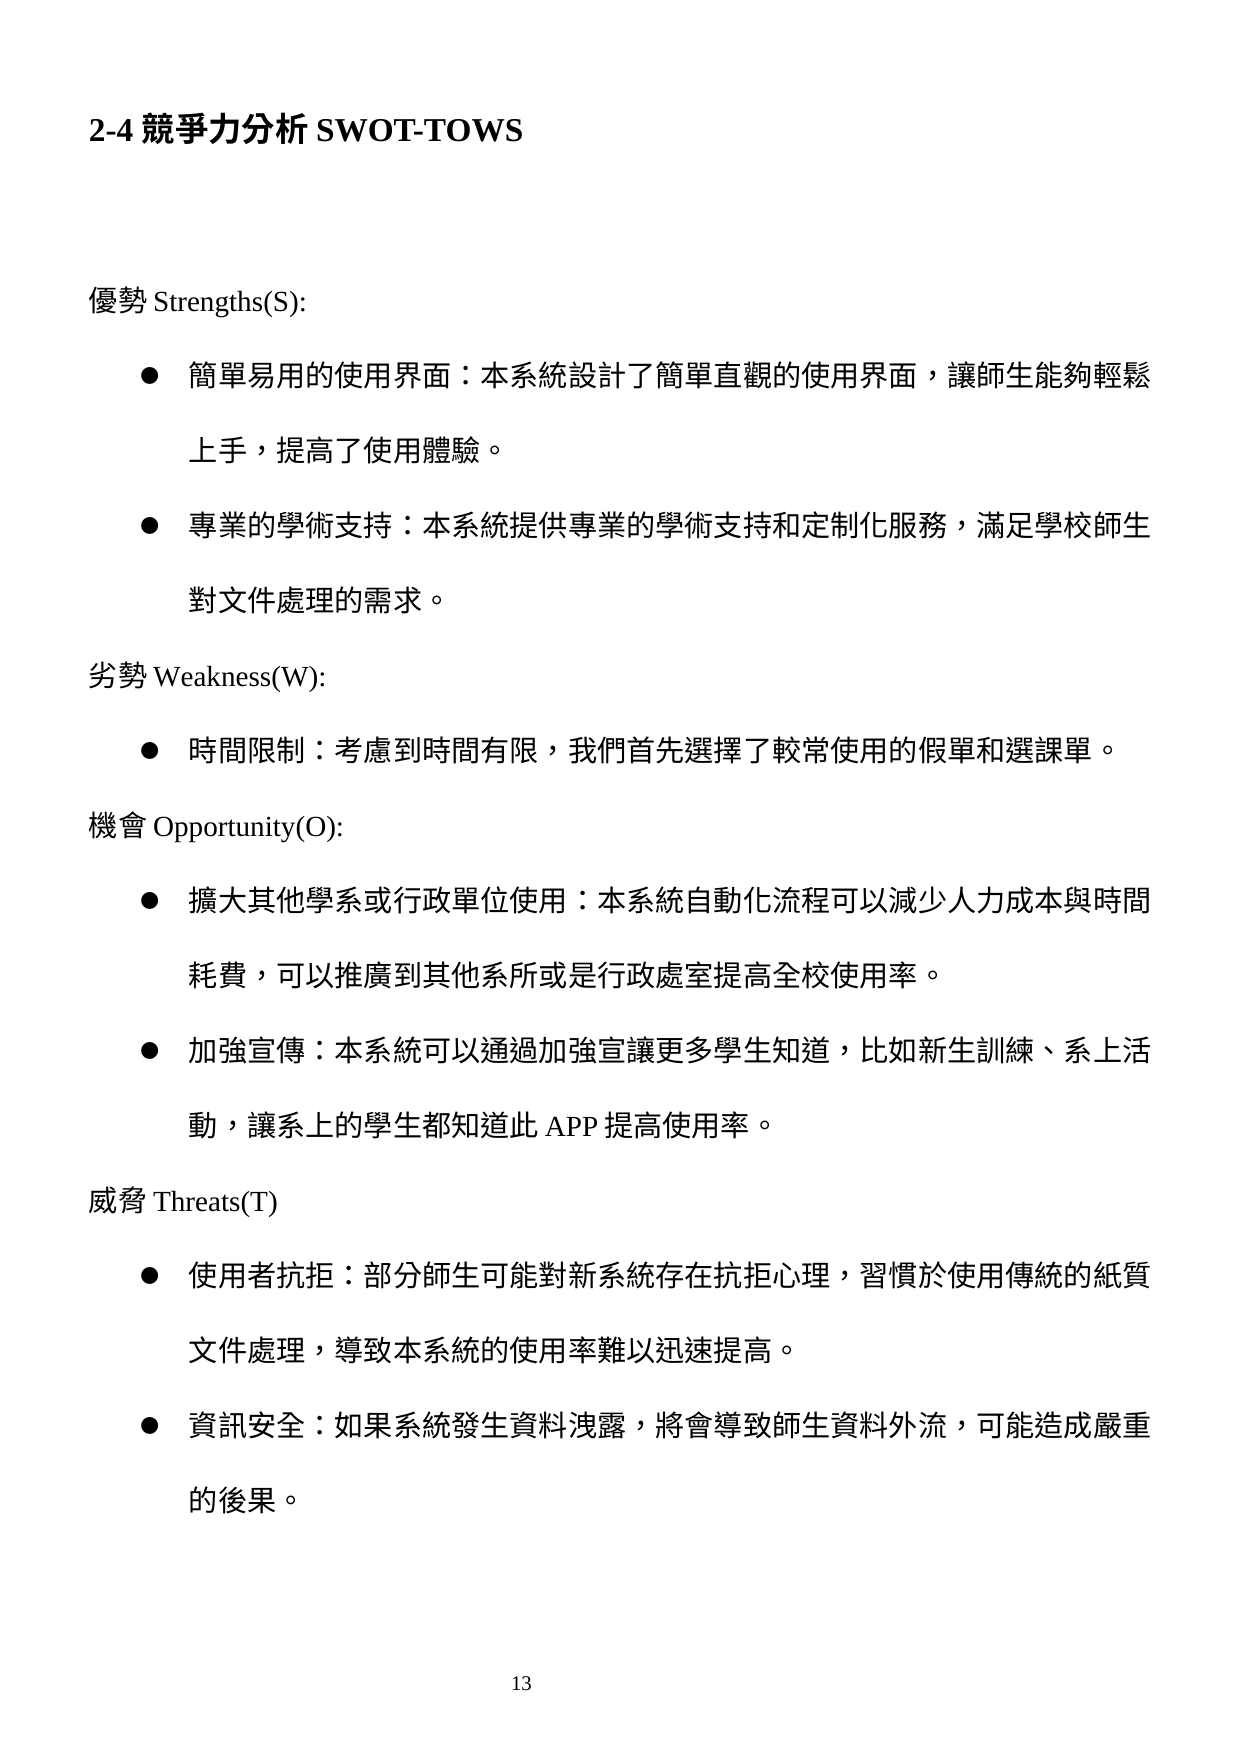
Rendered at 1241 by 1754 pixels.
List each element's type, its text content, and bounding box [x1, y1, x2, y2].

text 機會Opportunity(O): [89, 786, 1152, 861]
list 使用者抗拒：部分師生可能對新系統存在抗拒心理，習慣於使用傳統的紙質文件處理，導致本系統的使用率難以迅速提高。 [139, 1236, 1152, 1386]
list 專業的學術支持：本系統提供專業的學術支持和定制化服務，滿足學校師生對文件處理的需求。 [139, 486, 1152, 636]
list 加強宣傳：本系統可以通過加強宣讓更多學生知道，比如新生訓練、系上活動，讓系上的學生都知道此APP提高使用率。 [139, 1011, 1152, 1161]
text 劣勢Weakness(W): [89, 636, 1152, 711]
list 時間限制：考慮到時間有限，我們首先選擇了較常使用的假單和選課單。 [139, 711, 1152, 786]
text 優勢Strengths(S): [89, 261, 1152, 336]
text 威脅Threats(T) [89, 1161, 1152, 1236]
list 簡單易用的使用界面：本系統設計了簡單直觀的使用界面，讓師生能夠輕鬆上手，提高了使用體驗。 [139, 336, 1152, 486]
list 擴大其他學系或行政單位使用：本系統自動化流程可以減少人力成本與時間耗費，可以推廣到其他系所或是行政處室提高全校使用率。 [139, 861, 1152, 1011]
subtitle 2-4 競爭力分析 SWOT-TOWS [89, 89, 1152, 164]
list 資訊安全：如果系統發生資料洩露，將會導致師生資料外流，可能造成嚴重的後果。 [139, 1386, 1152, 1536]
